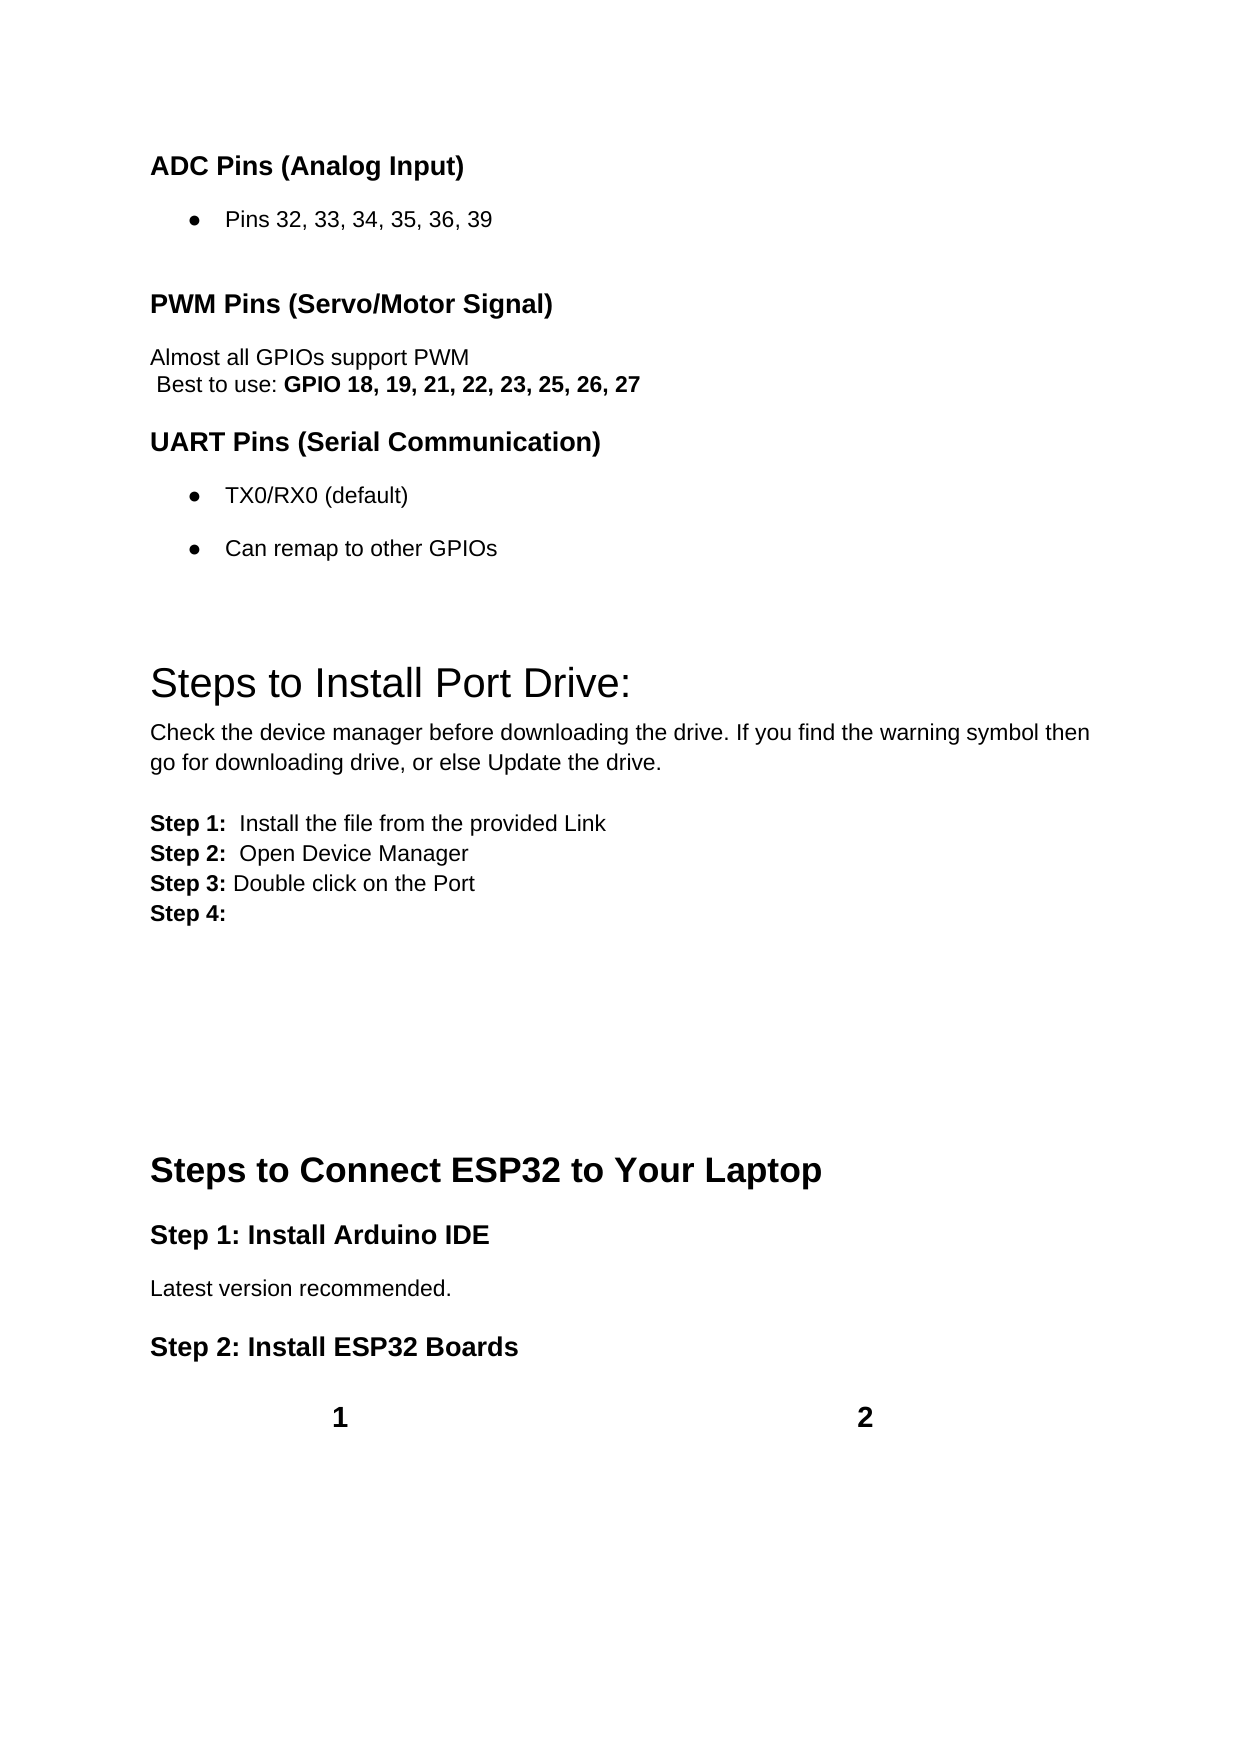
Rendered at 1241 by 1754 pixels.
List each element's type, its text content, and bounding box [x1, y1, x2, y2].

subtitle UART Pins (Serial Communication) [150, 426, 1090, 457]
text Latest version recommended. [150, 1275, 1090, 1302]
text Step 3: Double click on the Port [150, 870, 1090, 896]
subtitle Step 2: Install ESP32 Boards [150, 1331, 1090, 1362]
subtitle Step 1: Install Arduino IDE [150, 1219, 1090, 1250]
text 1 2 [150, 1401, 1090, 1434]
subtitle Steps to Connect ESP32 to Your Laptop [150, 1149, 1090, 1190]
text Step 4: [150, 900, 1090, 926]
text Check the device manager before downloading the drive. If you find the warning symbol then go for downloading drive, or else Update the drive. [150, 719, 1090, 775]
subtitle PWM Pins (Servo/Motor Signal) [150, 288, 1090, 319]
list Can remap to other GPIOs [187, 535, 1090, 562]
list Pins 32, 33, 34, 35, 36, 39 [187, 206, 1090, 259]
text Step 1: Install the file from the provided Link Step 2: Open Device Manager [150, 809, 1090, 866]
subtitle Steps to Install Port Drive: [150, 658, 1090, 706]
text Almost all GPIOs support PWM Best to use: GPIO 18, 19, 21, 22, 23, 25, 26, 27 [150, 344, 1090, 397]
subtitle ADC Pins (Analog Input) [150, 150, 1090, 181]
list TX0/RX0 (default) [187, 482, 1090, 535]
